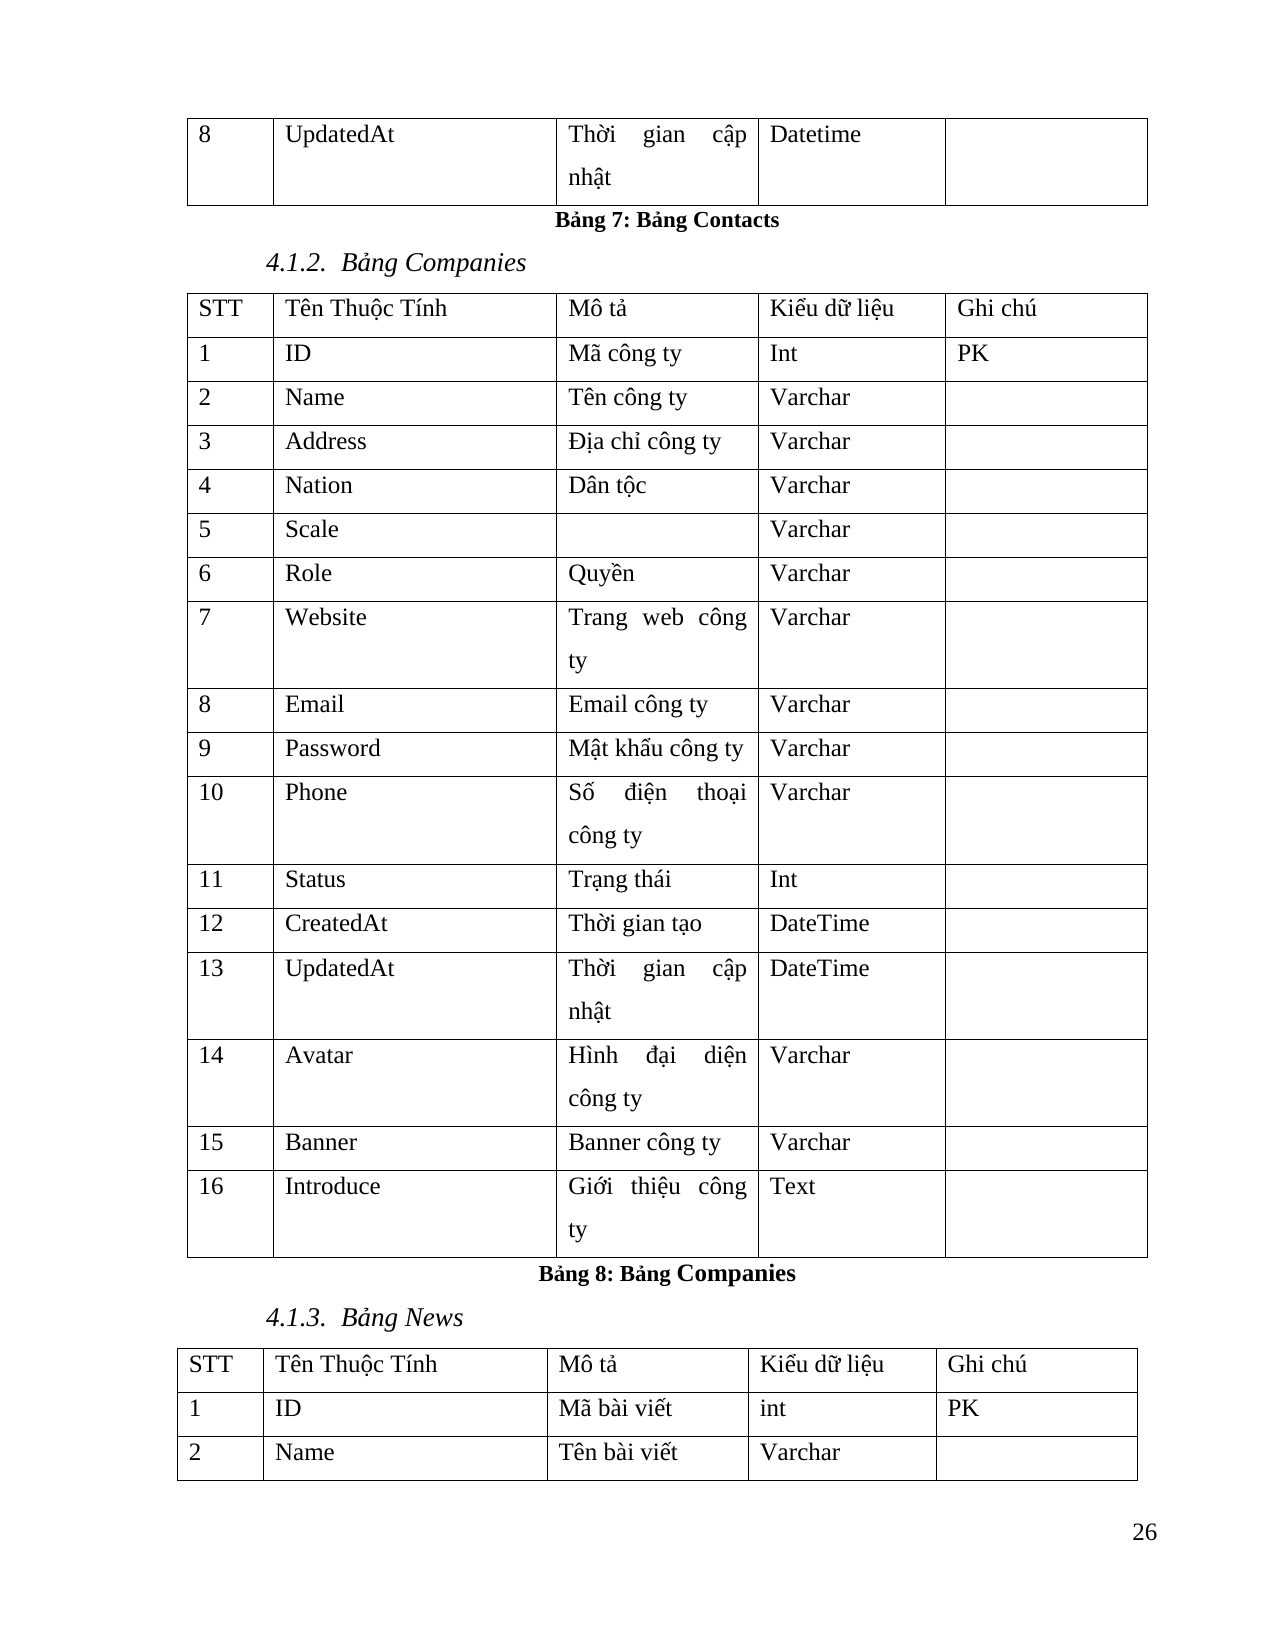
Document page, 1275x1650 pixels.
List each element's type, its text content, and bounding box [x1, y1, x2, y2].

table_cell Thời gian cập nhật [557, 119, 758, 205]
table_cell [946, 514, 1147, 557]
table_cell Varchar [759, 1040, 945, 1126]
table_cell Varchar [759, 689, 945, 732]
table_cell 8 [188, 689, 273, 732]
table_header Mô tả [548, 1349, 748, 1392]
table_cell Varchar [759, 514, 945, 557]
table_cell Tên bài viết [548, 1437, 748, 1480]
table_header STT [178, 1349, 263, 1392]
table_header STT [188, 294, 273, 337]
list Bảng News [266, 1301, 1157, 1332]
table_cell [946, 953, 1147, 1039]
table_cell Mật khẩu công ty [557, 733, 758, 776]
table_cell [946, 558, 1147, 601]
table_cell Varchar [759, 382, 945, 425]
table_cell Website [274, 602, 556, 688]
table_cell Hình đại diện công ty [557, 1040, 758, 1126]
table_cell Trạng thái [557, 865, 758, 907]
table_cell Name [274, 382, 556, 425]
table_cell PK [937, 1393, 1137, 1436]
table_cell [946, 909, 1147, 952]
table_cell Phone [274, 777, 556, 863]
table_cell 10 [188, 777, 273, 863]
table_cell [946, 426, 1147, 469]
table_cell Địa chỉ công ty [557, 426, 758, 469]
table_cell Varchar [759, 1127, 945, 1170]
table_cell [946, 1127, 1147, 1170]
table_cell 11 [188, 865, 273, 907]
table_cell [946, 1040, 1147, 1126]
table_cell Text [759, 1171, 945, 1257]
table_cell 3 [188, 426, 273, 469]
table_cell 6 [188, 558, 273, 601]
table_cell 5 [188, 514, 273, 557]
table_cell 2 [178, 1437, 263, 1480]
table_cell Quyền [557, 558, 758, 601]
table_cell Varchar [759, 470, 945, 513]
table_cell [946, 602, 1147, 688]
table_cell Thời gian tạo [557, 909, 758, 952]
table_cell PK [946, 338, 1147, 381]
table_cell [946, 689, 1147, 732]
table_cell [946, 865, 1147, 907]
table_cell Thời gian cập nhật [557, 953, 758, 1039]
table_cell Address [274, 426, 556, 469]
table_cell 1 [178, 1393, 263, 1436]
table_cell Mã bài viết [548, 1393, 748, 1436]
table_cell [937, 1437, 1137, 1480]
table_cell Datetime [759, 119, 945, 205]
table_cell Scale [274, 514, 556, 557]
table_cell Role [274, 558, 556, 601]
table_cell Varchar [759, 558, 945, 601]
table_header Ghi chú [937, 1349, 1137, 1392]
table_cell Dân tộc [557, 470, 758, 513]
table_cell Varchar [749, 1437, 936, 1480]
table_cell Avatar [274, 1040, 556, 1126]
table_cell Status [274, 865, 556, 907]
table_header Mô tả [557, 294, 758, 337]
table_cell Trang web công ty [557, 602, 758, 688]
table_cell 4 [188, 470, 273, 513]
table_cell Email công ty [557, 689, 758, 732]
table_header Kiểu dữ liệu [749, 1349, 936, 1392]
table_cell Introduce [274, 1171, 556, 1257]
table_cell 2 [188, 382, 273, 425]
table_header Tên Thuộc Tính [274, 294, 556, 337]
table_cell Varchar [759, 733, 945, 776]
table_cell 8 [188, 119, 273, 205]
table_cell Int [759, 338, 945, 381]
table_cell Password [274, 733, 556, 776]
list Bảng Companies [266, 246, 1157, 277]
table_cell 16 [188, 1171, 273, 1257]
table_header Tên Thuộc Tính [264, 1349, 547, 1392]
table_cell ID [274, 338, 556, 381]
table_cell 9 [188, 733, 273, 776]
table_cell Nation [274, 470, 556, 513]
table_cell Varchar [759, 426, 945, 469]
table_cell Banner [274, 1127, 556, 1170]
table_cell [946, 382, 1147, 425]
table_cell Varchar [759, 602, 945, 688]
text Bảng 7: Bảng Contacts [177, 206, 1157, 233]
table_cell CreatedAt [274, 909, 556, 952]
table_cell DateTime [759, 909, 945, 952]
table_cell 1 [188, 338, 273, 381]
table_cell int [749, 1393, 936, 1436]
table_cell 7 [188, 602, 273, 688]
table_cell [946, 119, 1147, 205]
table_cell Varchar [759, 777, 945, 863]
table_cell DateTime [759, 953, 945, 1039]
table_cell 13 [188, 953, 273, 1039]
table_cell Email [274, 689, 556, 732]
table_cell Mã công ty [557, 338, 758, 381]
table_cell UpdatedAt [274, 119, 556, 205]
table_cell Tên công ty [557, 382, 758, 425]
table_cell Name [264, 1437, 547, 1480]
table_cell Giới thiệu công ty [557, 1171, 758, 1257]
text Bảng 8: Bảng Companies [177, 1258, 1157, 1287]
table_cell Số điện thoại công ty [557, 777, 758, 863]
table_cell Int [759, 865, 945, 907]
table_cell [946, 733, 1147, 776]
table_cell [557, 514, 758, 557]
table_header Ghi chú [946, 294, 1147, 337]
table_cell [946, 777, 1147, 863]
table_cell 12 [188, 909, 273, 952]
table_cell [946, 1171, 1147, 1257]
table_cell Banner công ty [557, 1127, 758, 1170]
table_cell [946, 470, 1147, 513]
table_cell ID [264, 1393, 547, 1436]
table_header Kiểu dữ liệu [759, 294, 945, 337]
table_cell 15 [188, 1127, 273, 1170]
table_cell 14 [188, 1040, 273, 1126]
table_cell UpdatedAt [274, 953, 556, 1039]
